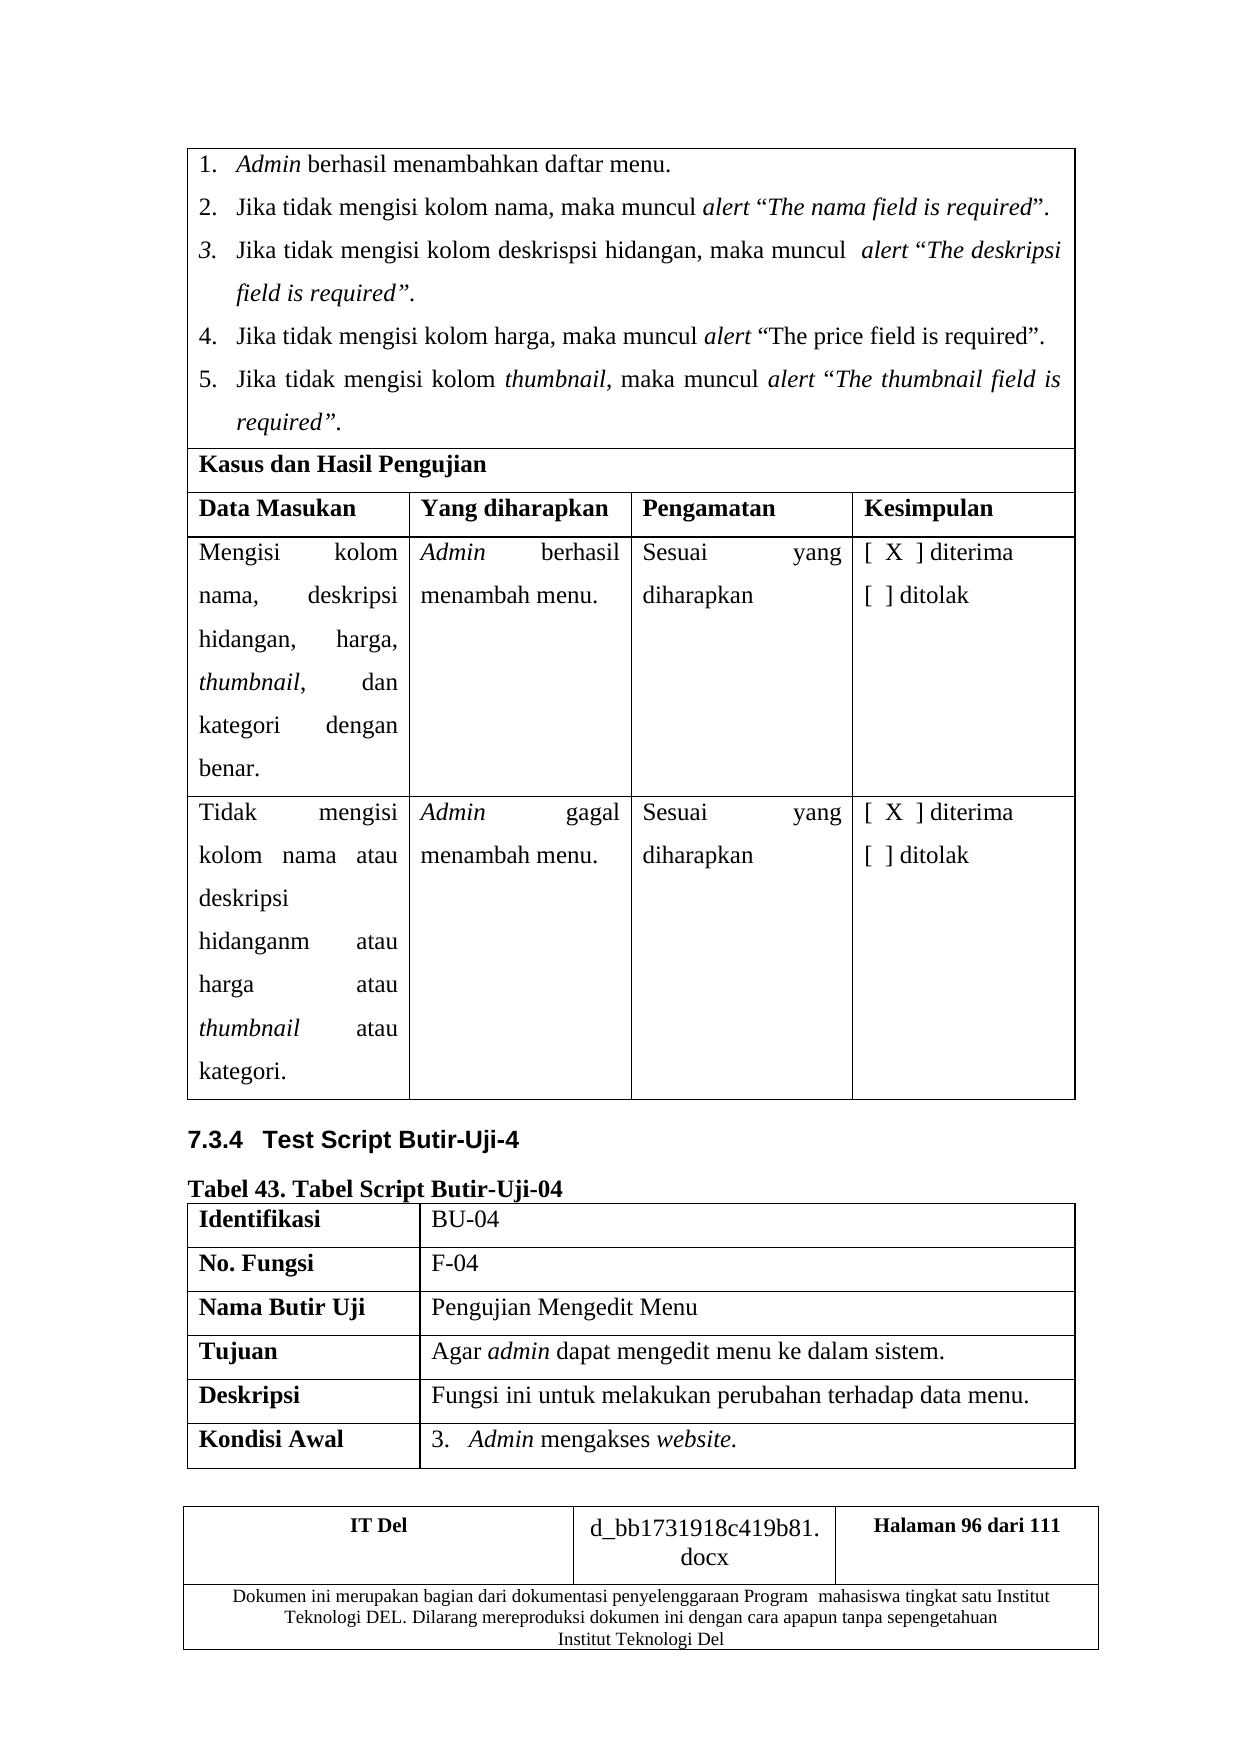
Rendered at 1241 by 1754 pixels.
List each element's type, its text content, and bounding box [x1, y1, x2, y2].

table_cell Pengujian Mengedit Menu [421, 1292, 1074, 1335]
table_cell Sesuai yang diharapkan [632, 538, 852, 796]
table_cell [ X ] diterima [ ] ditolak [853, 797, 1074, 1099]
table_cell [ X ] diterima [ ] ditolak [853, 538, 1074, 796]
table_cell Mengisi kolom nama, deskripsi hidangan, harga, thumbnail, dan kategori dengan benar. [188, 538, 409, 796]
table_cell Tidak mengisi kolom nama atau deskripsi hidanganm atau harga atau thumbnail atau kategori. [188, 797, 409, 1099]
table_cell Fungsi ini untuk melakukan perubahan terhadap data menu. [421, 1380, 1074, 1423]
table_cell Admin gagal menambah menu. [410, 797, 631, 1099]
table_cell Nama Butir Uji [188, 1292, 419, 1335]
table_cell Agar admin dapat mengedit menu ke dalam sistem. [421, 1336, 1074, 1379]
text Tabel 43. Tabel Script Butir-Uji-04 [187, 1174, 1092, 1203]
table_cell Admin berhasil menambah menu. [410, 538, 631, 796]
table_cell Tujuan [188, 1336, 419, 1379]
table_cell Data Masukan [188, 493, 409, 536]
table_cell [421, 1424, 1074, 1467]
table_cell Admin berhasil menambahkan daftar menu. Jika tidak mengisi kolom nama, maka muncul alert “The nama field is required”. Jika tidak mengisi kolom deskrispsi hidangan, maka muncul alert “The deskripsi field is required”. Jika tidak mengisi kolom harga, maka muncul alert “The price field is required”. Jika tidak mengisi kolom thumbnail, maka muncul alert “The thumbnail field is required”. [188, 149, 1074, 448]
table_cell Kesimpulan [853, 493, 1074, 536]
table_cell Pengamatan [632, 493, 852, 536]
subtitle Test Script Butir-Uji-4 [187, 1125, 1092, 1154]
table_cell No. Fungsi [188, 1248, 419, 1291]
table_header Identifikasi [188, 1204, 419, 1247]
table_cell Kondisi Awal [188, 1424, 419, 1467]
table_cell Sesuai yang diharapkan [632, 797, 852, 1099]
table_cell Yang diharapkan [410, 493, 631, 536]
table_header BU-04 [421, 1204, 1074, 1247]
table_cell F-04 [421, 1248, 1074, 1291]
table_cell Deskripsi [188, 1380, 419, 1423]
table_cell Kasus dan Hasil Pengujian [188, 449, 1074, 492]
